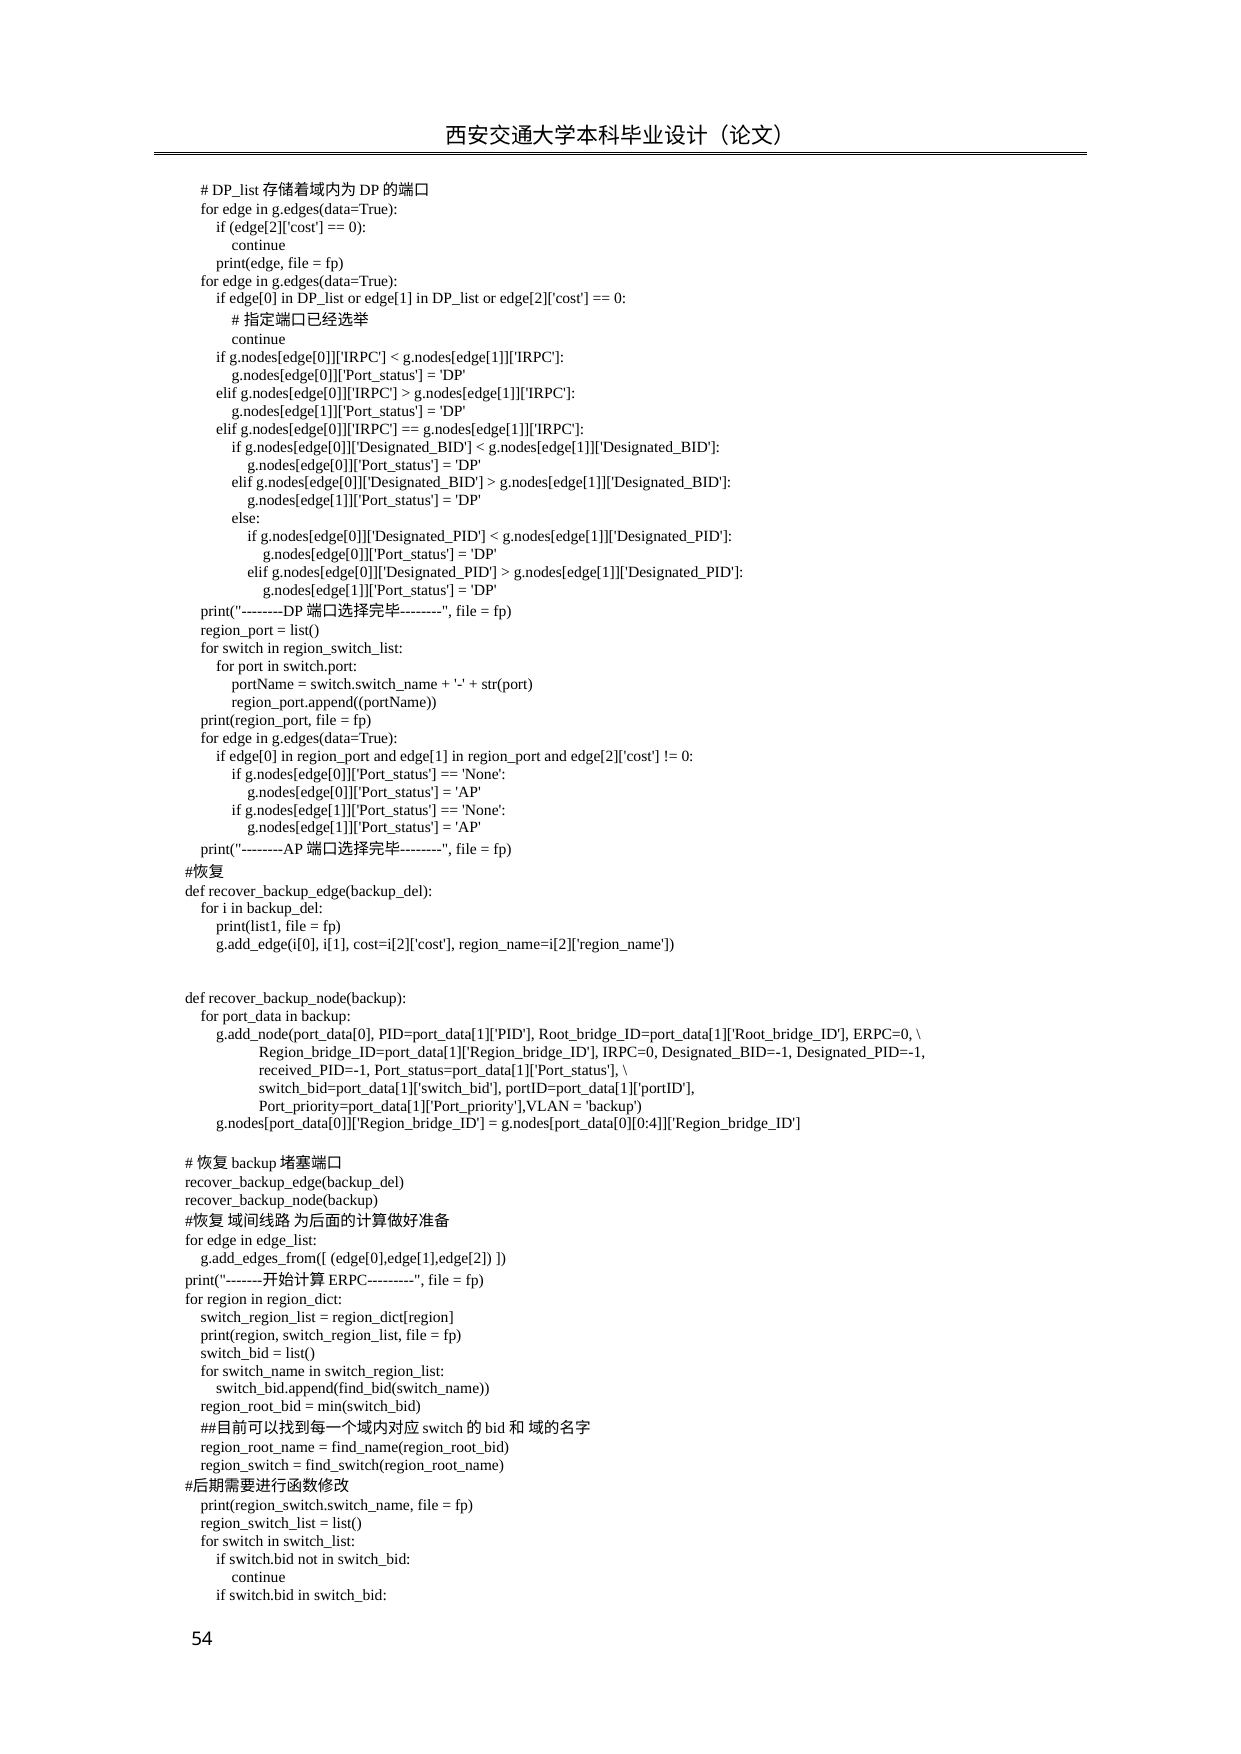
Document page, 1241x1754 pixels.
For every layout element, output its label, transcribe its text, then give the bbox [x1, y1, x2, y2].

text # DP_list存储着域内为DP的端口 [153, 177, 1087, 200]
text #恢复 域间线路 为后面的计算做好准备 [153, 1209, 1087, 1231]
text #恢复 [153, 859, 1087, 881]
text if edge[0] in region_port and edge[1] in region_port and edge[2]['cost'] != 0: [153, 747, 1087, 764]
text def recover_backup_node(backup): [153, 989, 1087, 1007]
text g.nodes[edge[0]]['Port_status'] = 'AP' [153, 782, 1087, 800]
text def recover_backup_edge(backup_del): [153, 881, 1087, 899]
text if (edge[2]['cost'] == 0): [153, 218, 1087, 236]
text for edge in g.edges(data=True): [153, 200, 1087, 218]
text Region_bridge_ID=port_data[1]['Region_bridge_ID'], IRPC=0, Designated_BID=-1, Designated_PID=-1, [153, 1043, 1087, 1061]
text if g.nodes[edge[0]]['Designated_BID'] < g.nodes[edge[1]]['Designated_BID']: [153, 437, 1087, 455]
text g.add_edge(i[0], i[1], cost=i[2]['cost'], region_name=i[2]['region_name']) [153, 935, 1087, 953]
text if g.nodes[edge[0]]['Port_status'] == 'None': [153, 764, 1087, 782]
text switch_bid=port_data[1]['switch_bid'], portID=port_data[1]['portID'], [153, 1078, 1087, 1096]
text g.nodes[edge[0]]['Port_status'] = 'DP' [153, 545, 1087, 563]
text continue [153, 1568, 1087, 1586]
text for switch in switch_list: [153, 1532, 1087, 1550]
text for switch in region_switch_list: [153, 639, 1087, 657]
text print(list1, file = fp) [153, 917, 1087, 935]
text recover_backup_node(backup) [153, 1191, 1087, 1209]
text g.nodes[edge[1]]['Port_status'] = 'AP' [153, 818, 1087, 836]
text for edge in edge_list: [153, 1231, 1087, 1249]
text if switch.bid not in switch_bid: [153, 1550, 1087, 1568]
text # 恢复 backup堵塞端口 [153, 1150, 1087, 1173]
text print("--------AP端口选择完毕--------", file = fp) [153, 836, 1087, 859]
text # 指定端口已经选举 [153, 307, 1087, 330]
text continue [153, 330, 1087, 348]
text region_port = list() [153, 621, 1087, 639]
text region_switch_list = list() [153, 1514, 1087, 1532]
text elif g.nodes[edge[0]]['IRPC'] > g.nodes[edge[1]]['IRPC']: [153, 384, 1087, 402]
text print("--------DP端口选择完毕--------", file = fp) [153, 599, 1087, 621]
text for edge in g.edges(data=True): [153, 271, 1087, 289]
text switch_bid.append(find_bid(switch_name)) [153, 1379, 1087, 1397]
text for i in backup_del: [153, 899, 1087, 917]
text print("-------开始计算ERPC---------", file = fp) [153, 1267, 1087, 1290]
text portName = switch.switch_name + '-' + str(port) [153, 675, 1087, 693]
text recover_backup_edge(backup_del) [153, 1173, 1087, 1191]
text for port in switch.port: [153, 657, 1087, 675]
text if g.nodes[edge[0]]['IRPC'] < g.nodes[edge[1]]['IRPC']: [153, 348, 1087, 366]
text for region in region_dict: [153, 1290, 1087, 1308]
text g.nodes[edge[0]]['Port_status'] = 'DP' [153, 455, 1087, 473]
text print(region, switch_region_list, file = fp) [153, 1326, 1087, 1343]
text for port_data in backup: [153, 1007, 1087, 1025]
text g.nodes[port_data[0]]['Region_bridge_ID'] = g.nodes[port_data[0][0:4]]['Region_bridge_ID'] [153, 1114, 1087, 1132]
text #后期需要进行函数修改 [153, 1473, 1087, 1496]
text print(edge, file = fp) [153, 253, 1087, 271]
text g.nodes[edge[0]]['Port_status'] = 'DP' [153, 366, 1087, 384]
text for switch_name in switch_region_list: [153, 1361, 1087, 1379]
text elif g.nodes[edge[0]]['IRPC'] == g.nodes[edge[1]]['IRPC']: [153, 419, 1087, 437]
text switch_region_list = region_dict[region] [153, 1308, 1087, 1326]
text print(region_port, file = fp) [153, 711, 1087, 729]
text elif g.nodes[edge[0]]['Designated_PID'] > g.nodes[edge[1]]['Designated_PID']: [153, 563, 1087, 581]
text region_root_bid = min(switch_bid) [153, 1397, 1087, 1415]
text if edge[0] in DP_list or edge[1] in DP_list or edge[2]['cost'] == 0: [153, 289, 1087, 307]
text continue [153, 236, 1087, 253]
text g.add_node(port_data[0], PID=port_data[1]['PID'], Root_bridge_ID=port_data[1]['Root_bridge_ID'], ERPC=0, \ [153, 1025, 1087, 1043]
text if g.nodes[edge[0]]['Designated_PID'] < g.nodes[edge[1]]['Designated_PID']: [153, 527, 1087, 545]
text ##目前可以找到每一个域内对应switch的bid 和 域的名字 [153, 1415, 1087, 1438]
text elif g.nodes[edge[0]]['Designated_BID'] > g.nodes[edge[1]]['Designated_BID']: [153, 473, 1087, 491]
text region_port.append((portName)) [153, 693, 1087, 711]
text else: [153, 509, 1087, 527]
text g.nodes[edge[1]]['Port_status'] = 'DP' [153, 402, 1087, 419]
text for edge in g.edges(data=True): [153, 729, 1087, 747]
text received_PID=-1, Port_status=port_data[1]['Port_status'], \ [153, 1061, 1087, 1078]
text Port_priority=port_data[1]['Port_priority'],VLAN = 'backup') [153, 1096, 1087, 1114]
text g.nodes[edge[1]]['Port_status'] = 'DP' [153, 581, 1087, 599]
text if g.nodes[edge[1]]['Port_status'] == 'None': [153, 800, 1087, 818]
text g.add_edges_from([ (edge[0],edge[1],edge[2]) ]) [153, 1249, 1087, 1267]
text g.nodes[edge[1]]['Port_status'] = 'DP' [153, 491, 1087, 509]
text if switch.bid in switch_bid: [153, 1586, 1087, 1604]
text switch_bid = list() [153, 1343, 1087, 1361]
text region_switch = find_switch(region_root_name) [153, 1456, 1087, 1473]
text print(region_switch.switch_name, file = fp) [153, 1496, 1087, 1514]
text region_root_name = find_name(region_root_bid) [153, 1438, 1087, 1456]
